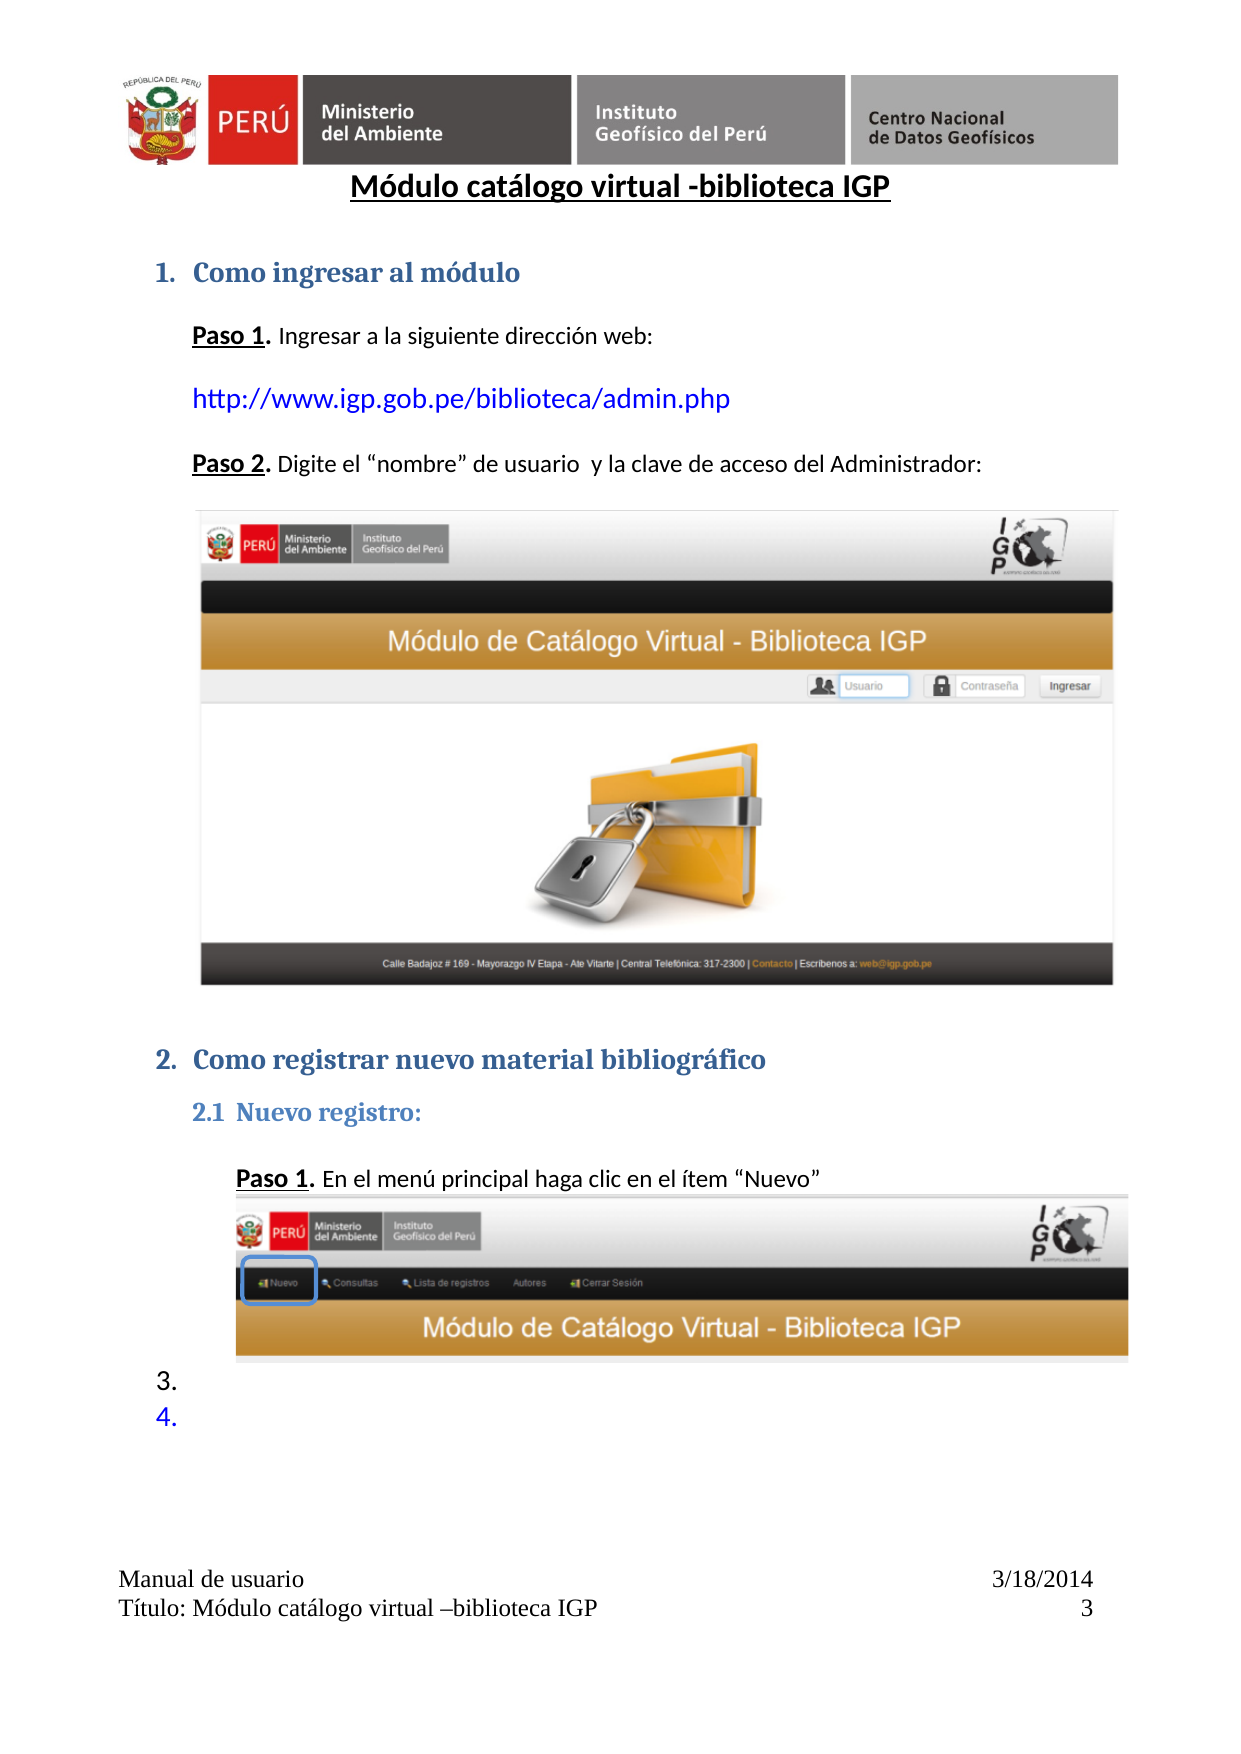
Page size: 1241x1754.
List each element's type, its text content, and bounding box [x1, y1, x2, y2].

text http://www.igp.gob.pe/biblioteca/admin.php [192, 380, 1122, 415]
picture [118, 75, 1119, 165]
text Módulo catálogo virtual -biblioteca IGP [118, 165, 1122, 206]
picture [195, 510, 1119, 993]
text Paso 1. Ingresar a la siguiente dirección web: [118, 318, 1122, 351]
subtitle Como registrar nuevo material bibliográfico [156, 1043, 1122, 1076]
subtitle Como ingresar al módulo [156, 256, 1122, 289]
text Paso 2. Digite el “nombre” de usuario y la clave de acceso del Administrador: [118, 446, 1122, 479]
subtitle Nuevo registro: [192, 1097, 1122, 1128]
picture [235, 1194, 1129, 1363]
text Paso 1. En el menú principal haga clic en el ítem “Nuevo” [193, 1161, 1122, 1194]
